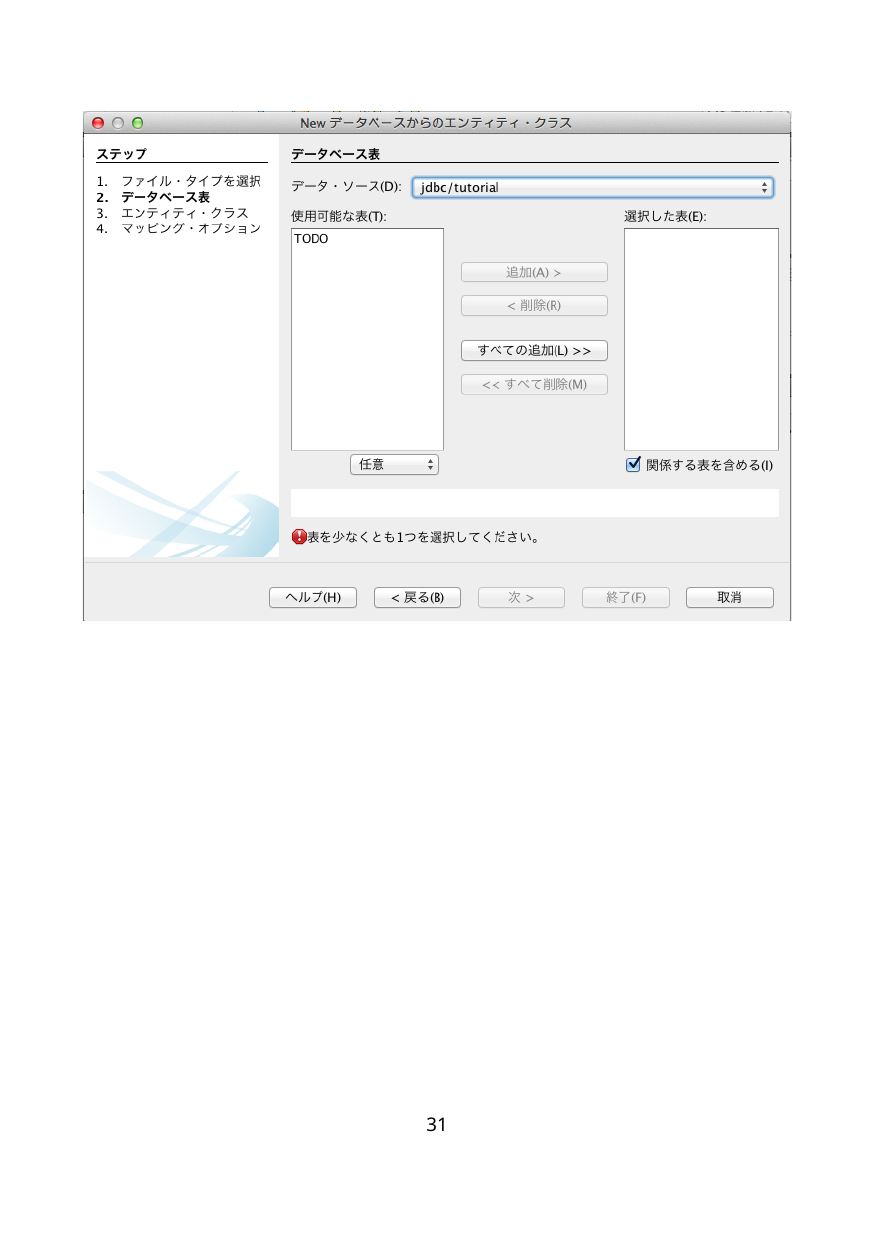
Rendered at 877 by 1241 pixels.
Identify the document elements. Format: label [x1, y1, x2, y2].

picture [82, 111, 792, 621]
